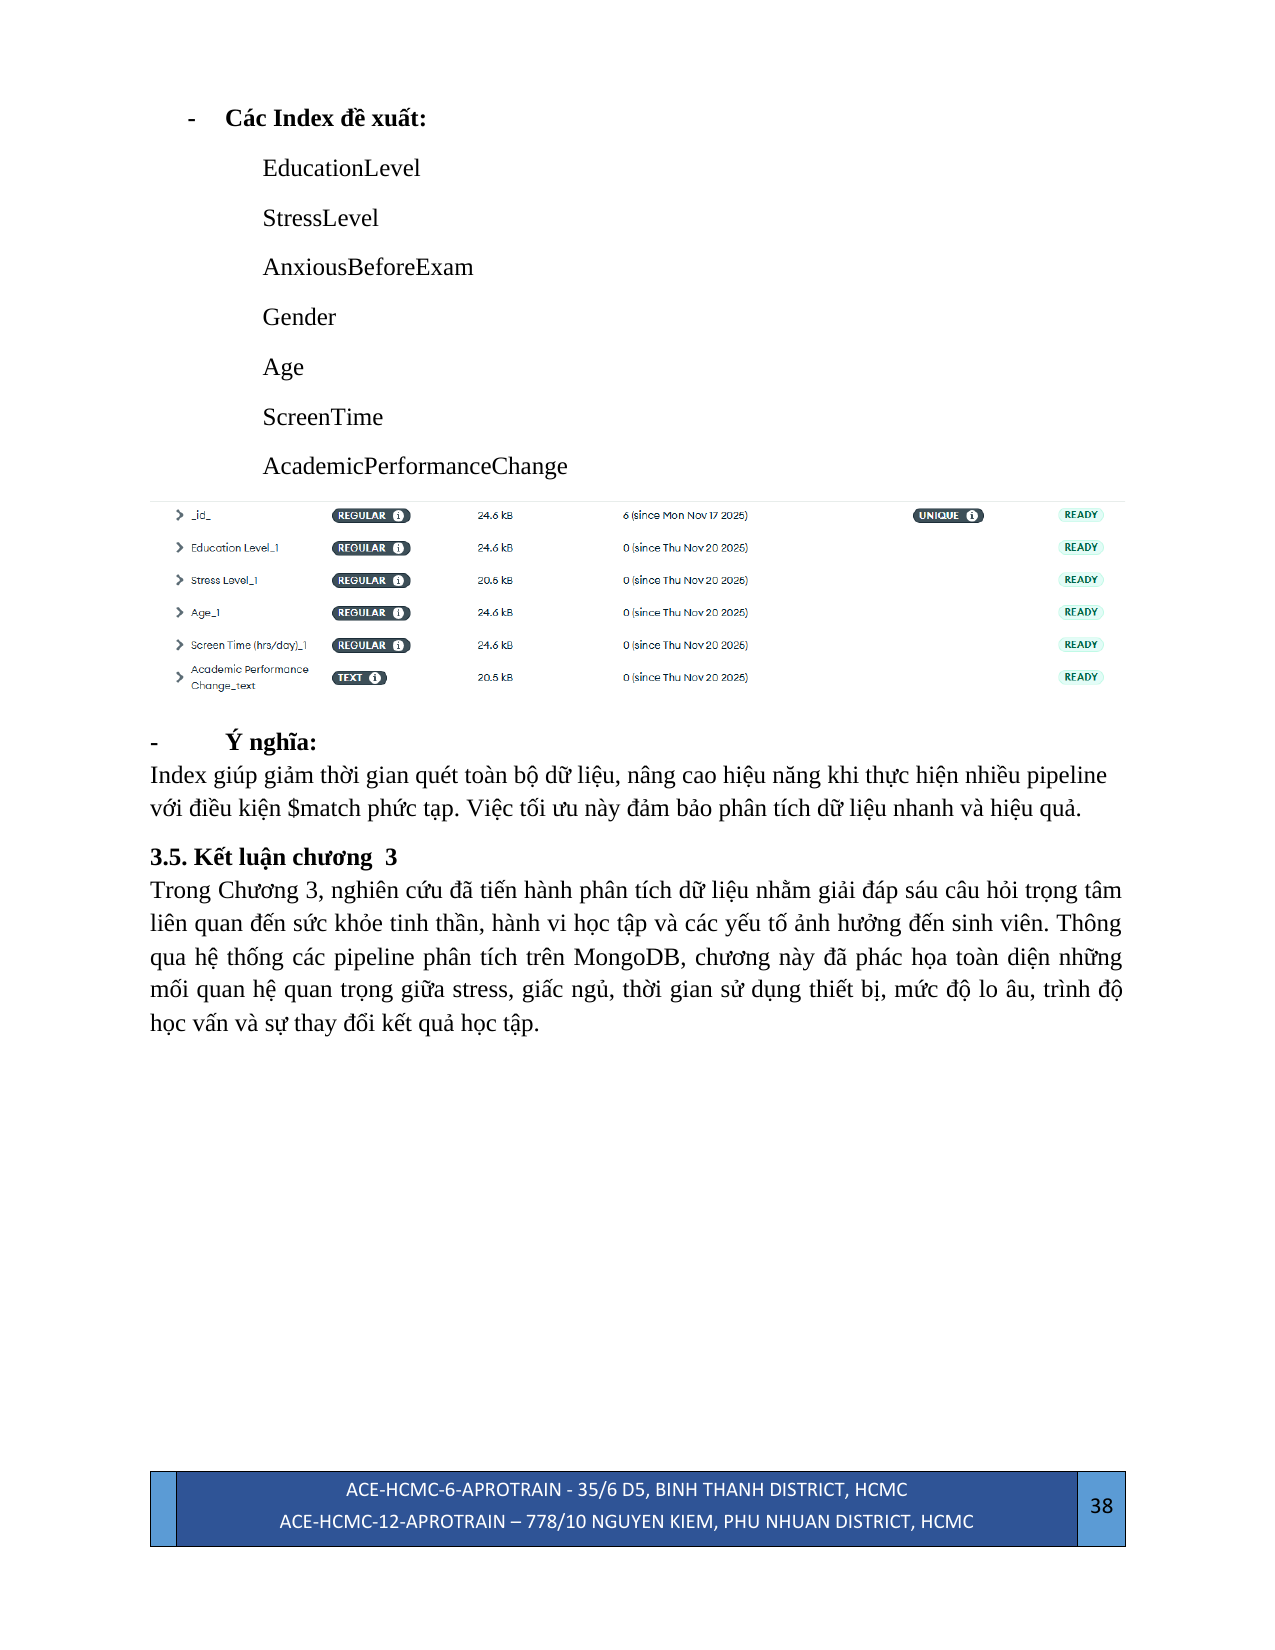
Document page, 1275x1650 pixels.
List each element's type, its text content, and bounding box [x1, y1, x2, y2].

text EducationLevel [262, 153, 1124, 182]
list Các Index đề xuất: [187, 103, 1124, 132]
text StressLevel [262, 203, 1124, 232]
text ScreenTime [262, 402, 1124, 430]
subtitle 3.5. Kết luận chương 3 [150, 842, 1124, 871]
text Age [262, 352, 1124, 381]
text AcademicPerformanceChange [262, 451, 1124, 480]
picture [150, 501, 1125, 706]
text - Ý nghĩa: Index giúp giảm thời gian quét toàn bộ dữ liệu, nâng cao hiệu năng khi thực hiện nhiều pipeline với điều kiện $match phức tạp. Việc tối ưu này đảm bảo phân tích dữ liệu nhanh và hiệu quả. [150, 727, 1124, 822]
text Trong Chương 3, nghiên cứu đã tiến hành phân tích dữ liệu nhằm giải đáp sáu câu hỏi trọng tâm liên quan đến sức khỏe tinh thần, hành vi học tập và các yếu tố ảnh hưởng đến sinh viên. Thông qua hệ thống các pipeline phân tích trên MongoDB, chương này đã phác họa toàn diện những mối quan hệ quan trọng giữa stress, giấc ngủ, thời gian sử dụng thiết bị, mức độ lo âu, trình độ học vấn và sự thay đổi kết quả học tập. [150, 876, 1124, 1036]
text Gender [262, 302, 1124, 331]
text AnxiousBeforeExam [262, 252, 1124, 281]
